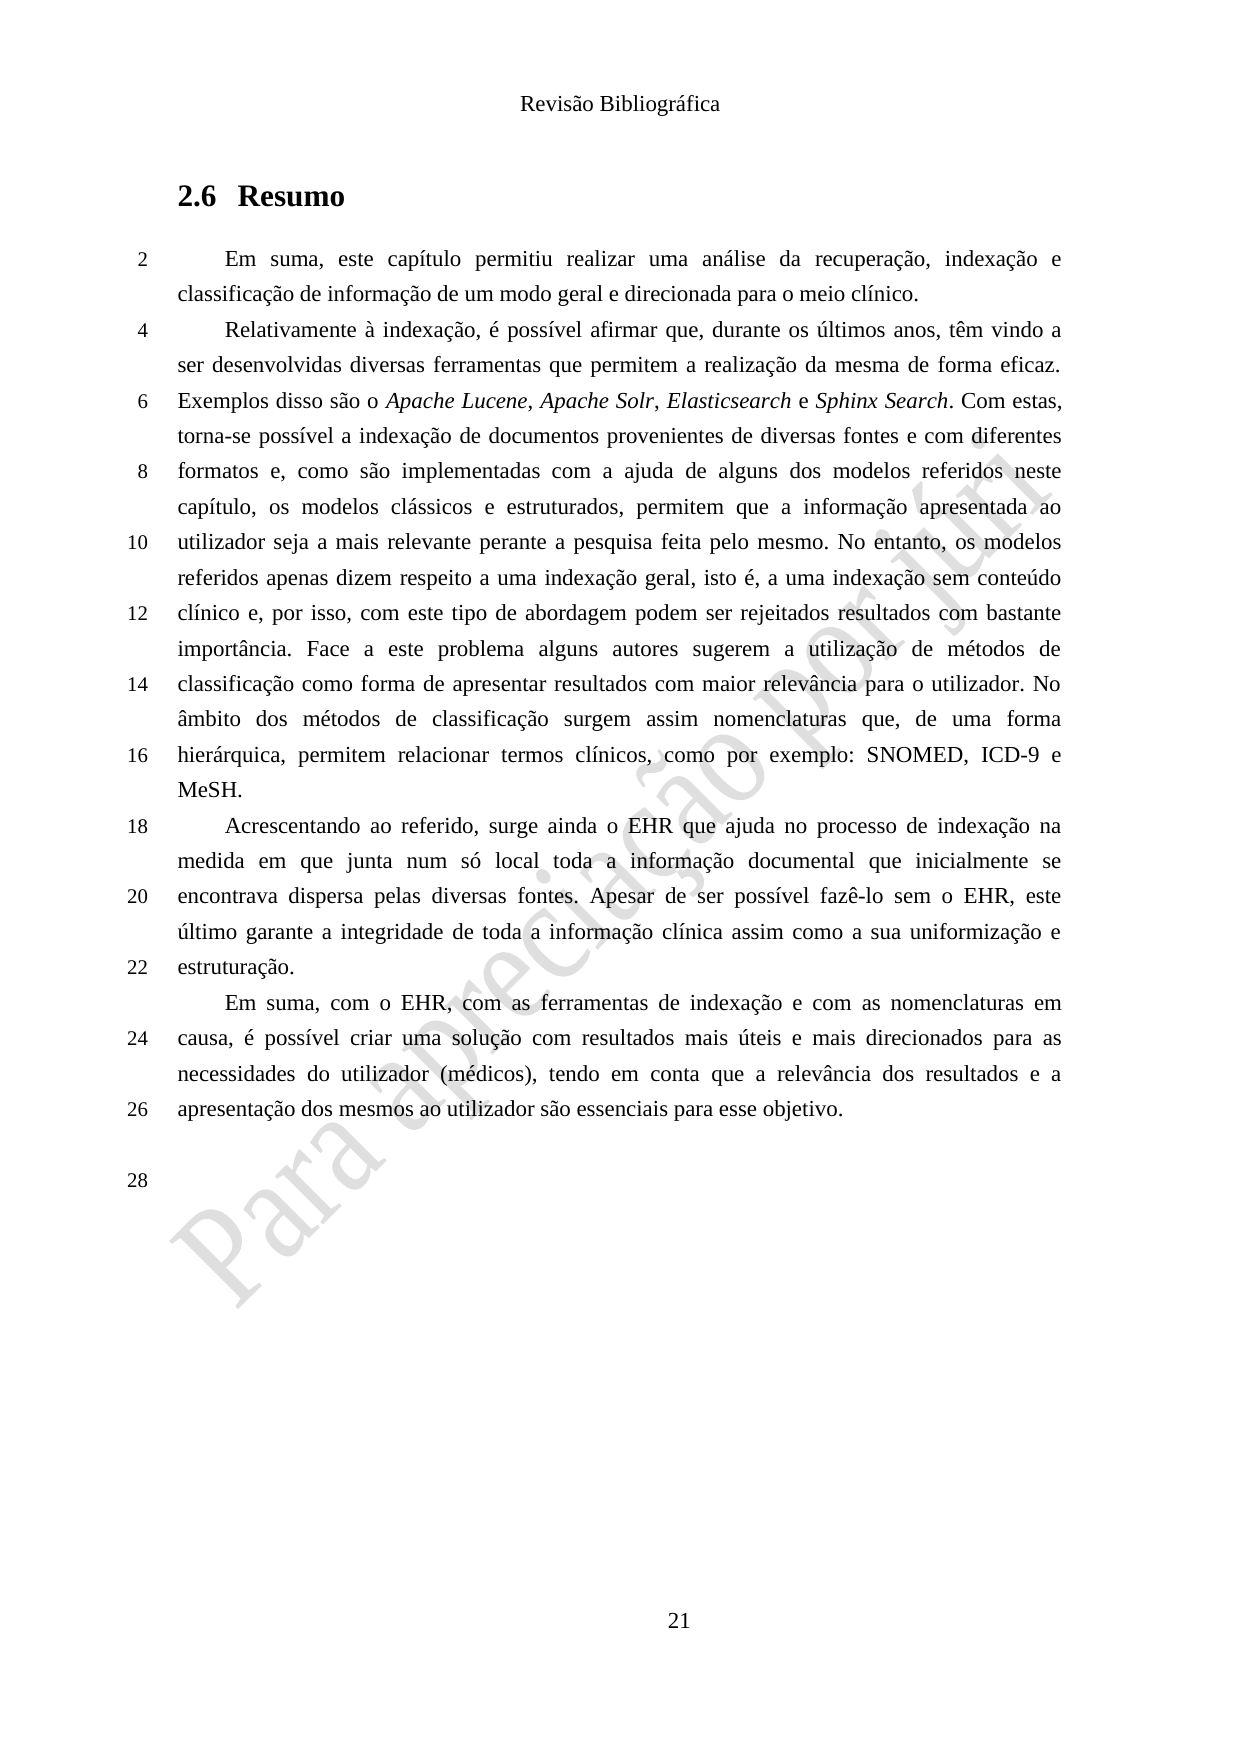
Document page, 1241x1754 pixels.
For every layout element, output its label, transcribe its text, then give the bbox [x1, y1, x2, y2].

text Relativamente à indexação, é possível afirmar que, durante os últimos anos, têm vindo a ser desenvolvidas diversas ferramentas que permitem a realização da mesma de forma eficaz. Exemplos disso são o Apache Lucene, Apache Solr, Elasticsearch e Sphinx Search. Com estas, torna-se possível a indexação de documentos provenientes de diversas fontes e com diferentes formatos e, como são implementadas com a ajuda de alguns dos modelos referidos neste capítulo, os modelos clássicos e estruturados, permitem que a informação apresentada ao utilizador seja a mais relevante perante a pesquisa feita pelo mesmo. No entanto, os modelos referidos apenas dizem respeito a uma indexação geral, isto é, a uma indexação sem conteúdo clínico e, por isso, com este tipo de abordagem podem ser rejeitados resultados com bastante importância. Face a este problema alguns autores sugerem a utilização de métodos de classificação como forma de apresentar resultados com maior relevância para o utilizador. No âmbito dos métodos de classificação surgem assim nomenclaturas que, de uma forma hierárquica, permitem relacionar termos clínicos, como por exemplo: SNOMED, ICD-9 e MeSH. [177, 309, 1063, 805]
text Em suma, com o EHR, com as ferramentas de indexação e com as nomenclaturas em causa, é possível criar uma solução com resultados mais úteis e mais direcionados para as necessidades do utilizador (médicos), tendo em conta que a relevância dos resultados e a apresentação dos mesmos ao utilizador são essenciais para esse objetivo. [177, 982, 1063, 1123]
text Acrescentando ao referido, surge ainda o EHR que ajuda no processo de indexação na medida em que junta num só local toda a informação documental que inicialmente se encontrava dispersa pelas diversas fontes. Apesar de ser possível fazê-lo sem o EHR, este último garante a integridade de toda a informação clínica assim como a sua uniformização e estruturação. [177, 805, 1063, 982]
subtitle Resumo [177, 177, 1063, 213]
text Em suma, este capítulo permitiu realizar uma análise da recuperação, indexação e classificação de informação de um modo geral e direcionada para o meio clínico. [177, 238, 1063, 309]
